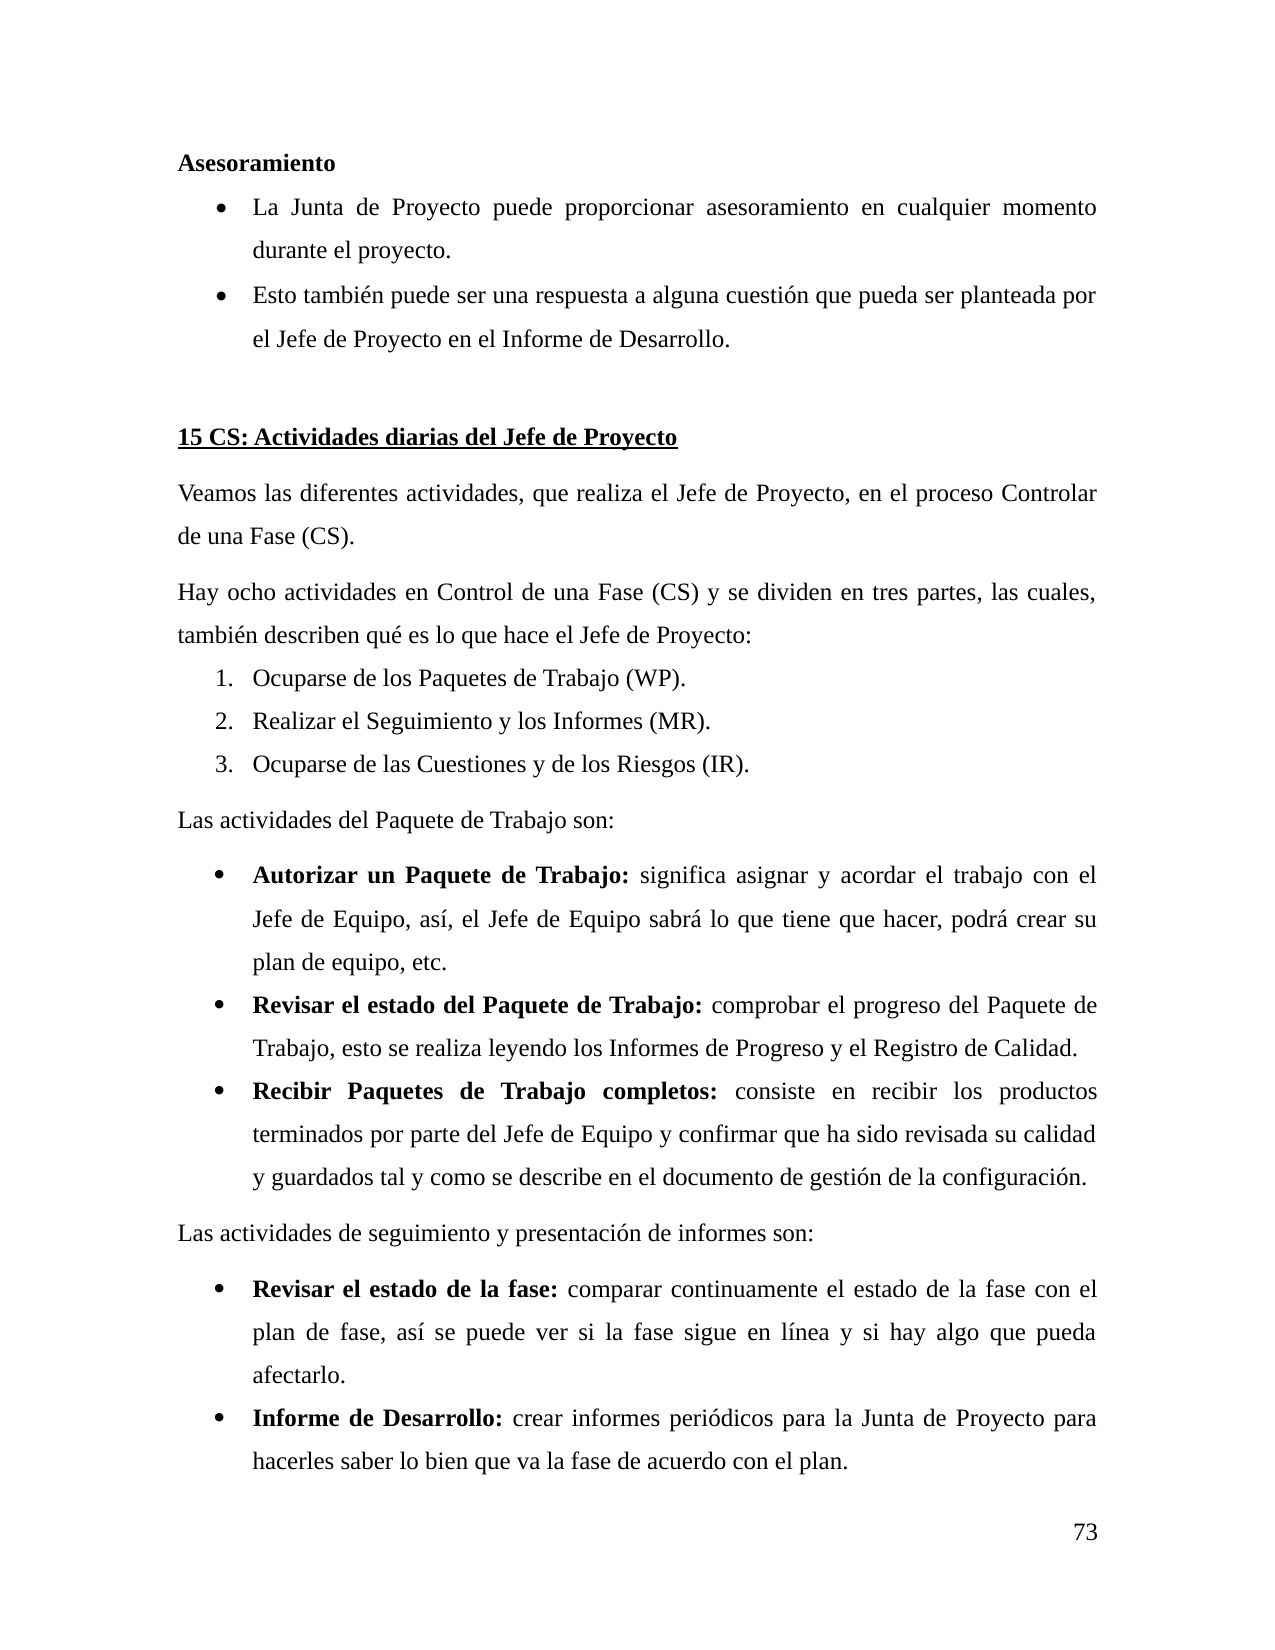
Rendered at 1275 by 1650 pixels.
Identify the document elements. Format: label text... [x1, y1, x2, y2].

list Autorizar un Paquete de Trabajo: significa asignar y acordar el trabajo con el Jefe de Equipo, así, el Jefe de Equipo sabrá lo que tiene que hacer, podrá crear su plan de equipo, etc. [215, 861, 1098, 976]
text 15 CS: Actividades diarias del Jefe de Proyecto [177, 422, 1098, 451]
text Veamos las diferentes actividades, que realiza el Jefe de Proyecto, en el proceso Controlar de una Fase (CS). [177, 478, 1098, 550]
text Asesoramiento [177, 148, 1098, 176]
text Hay ocho actividades en Control de una Fase (CS) y se dividen en tres partes, las cuales, también describen qué es lo que hace el Jefe de Proyecto: [177, 577, 1098, 649]
text Las actividades de seguimiento y presentación de informes son: [177, 1218, 1098, 1247]
list Revisar el estado del Paquete de Trabajo: comprobar el progreso del Paquete de Trabajo, esto se realiza leyendo los Informes de Progreso y el Registro de Calidad. [215, 990, 1098, 1062]
list Recibir Paquetes de Trabajo completos: consiste en recibir los productos terminados por parte del Jefe de Equipo y confirmar que ha sido revisada su calidad y guardados tal y como se describe en el documento de gestión de la configuración. [215, 1076, 1098, 1191]
text Las actividades del Paquete de Trabajo son: [177, 805, 1098, 834]
list Revisar el estado de la fase: comparar continuamente el estado de la fase con el plan de fase, así se puede ver si la fase sigue en línea y si hay algo que pueda afectarlo. [215, 1274, 1098, 1389]
list Esto también puede ser una respuesta a alguna cuestión que pueda ser planteada por el Jefe de Proyecto en el Informe de Desarrollo. [215, 279, 1098, 352]
list La Junta de Proyecto puede proporcionar asesoramiento en cualquier momento durante el proyecto. [215, 191, 1098, 264]
list Realizar el Seguimiento y los Informes (MR). [215, 706, 1098, 735]
list Ocuparse de las Cuestiones y de los Riesgos (IR). [215, 749, 1098, 778]
list Informe de Desarrollo: crear informes periódicos para la Junta de Proyecto para hacerles saber lo bien que va la fase de acuerdo con el plan. [215, 1403, 1098, 1475]
list Ocuparse de los Paquetes de Trabajo (WP). [215, 663, 1098, 692]
